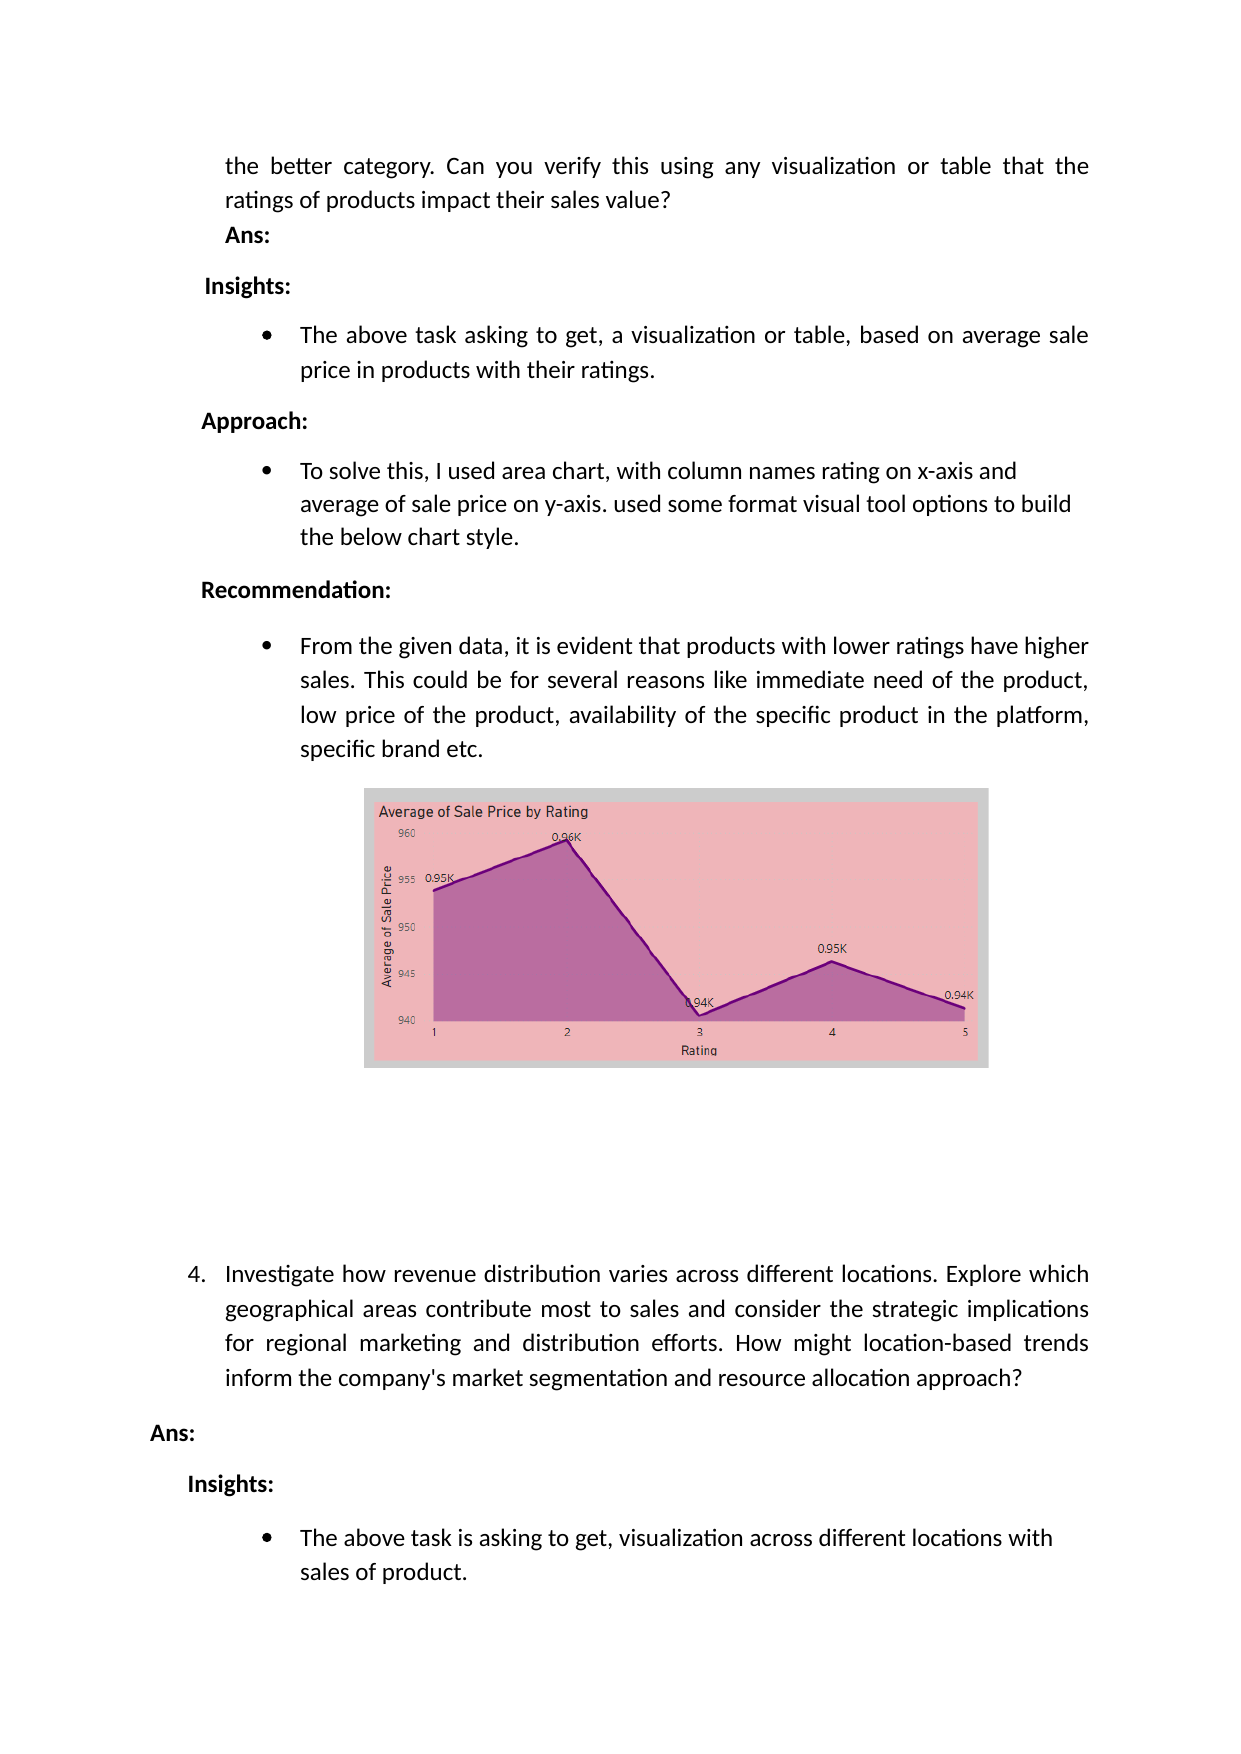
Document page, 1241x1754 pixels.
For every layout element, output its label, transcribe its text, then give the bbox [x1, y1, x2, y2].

text Ans: [150, 1417, 1090, 1448]
text Insights: [187, 1468, 1090, 1499]
text Recommendation: [150, 574, 1090, 605]
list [187, 150, 1090, 215]
list From the given data, it is evident that products with lower ratings have higher sales. This could be for several reasons like immediate need of the product, low price of the product, availability of the specific product in the platform, specific brand etc. [262, 630, 1090, 764]
list The above task asking to get, a visualization or table, based on average sale price in products with their ratings. [262, 320, 1090, 385]
list To solve this, I used area chart, with column names rating on x-axis and average of sale price on y-axis. used some format visual tool options to build the below chart style. [262, 455, 1090, 551]
list Ans: [225, 219, 1090, 249]
picture [364, 788, 989, 1068]
text Approach: [150, 405, 1090, 436]
text Insights: [187, 270, 1090, 301]
list The above task is asking to get, visualization across different locations with sales of product. [262, 1522, 1090, 1587]
list Investigate how revenue distribution varies across different locations. Explore which geographical areas contribute most to sales and consider the strategic implications for regional marketing and distribution efforts. How might location-based trends inform the company's market segmentation and resource allocation approach? [187, 1258, 1090, 1392]
